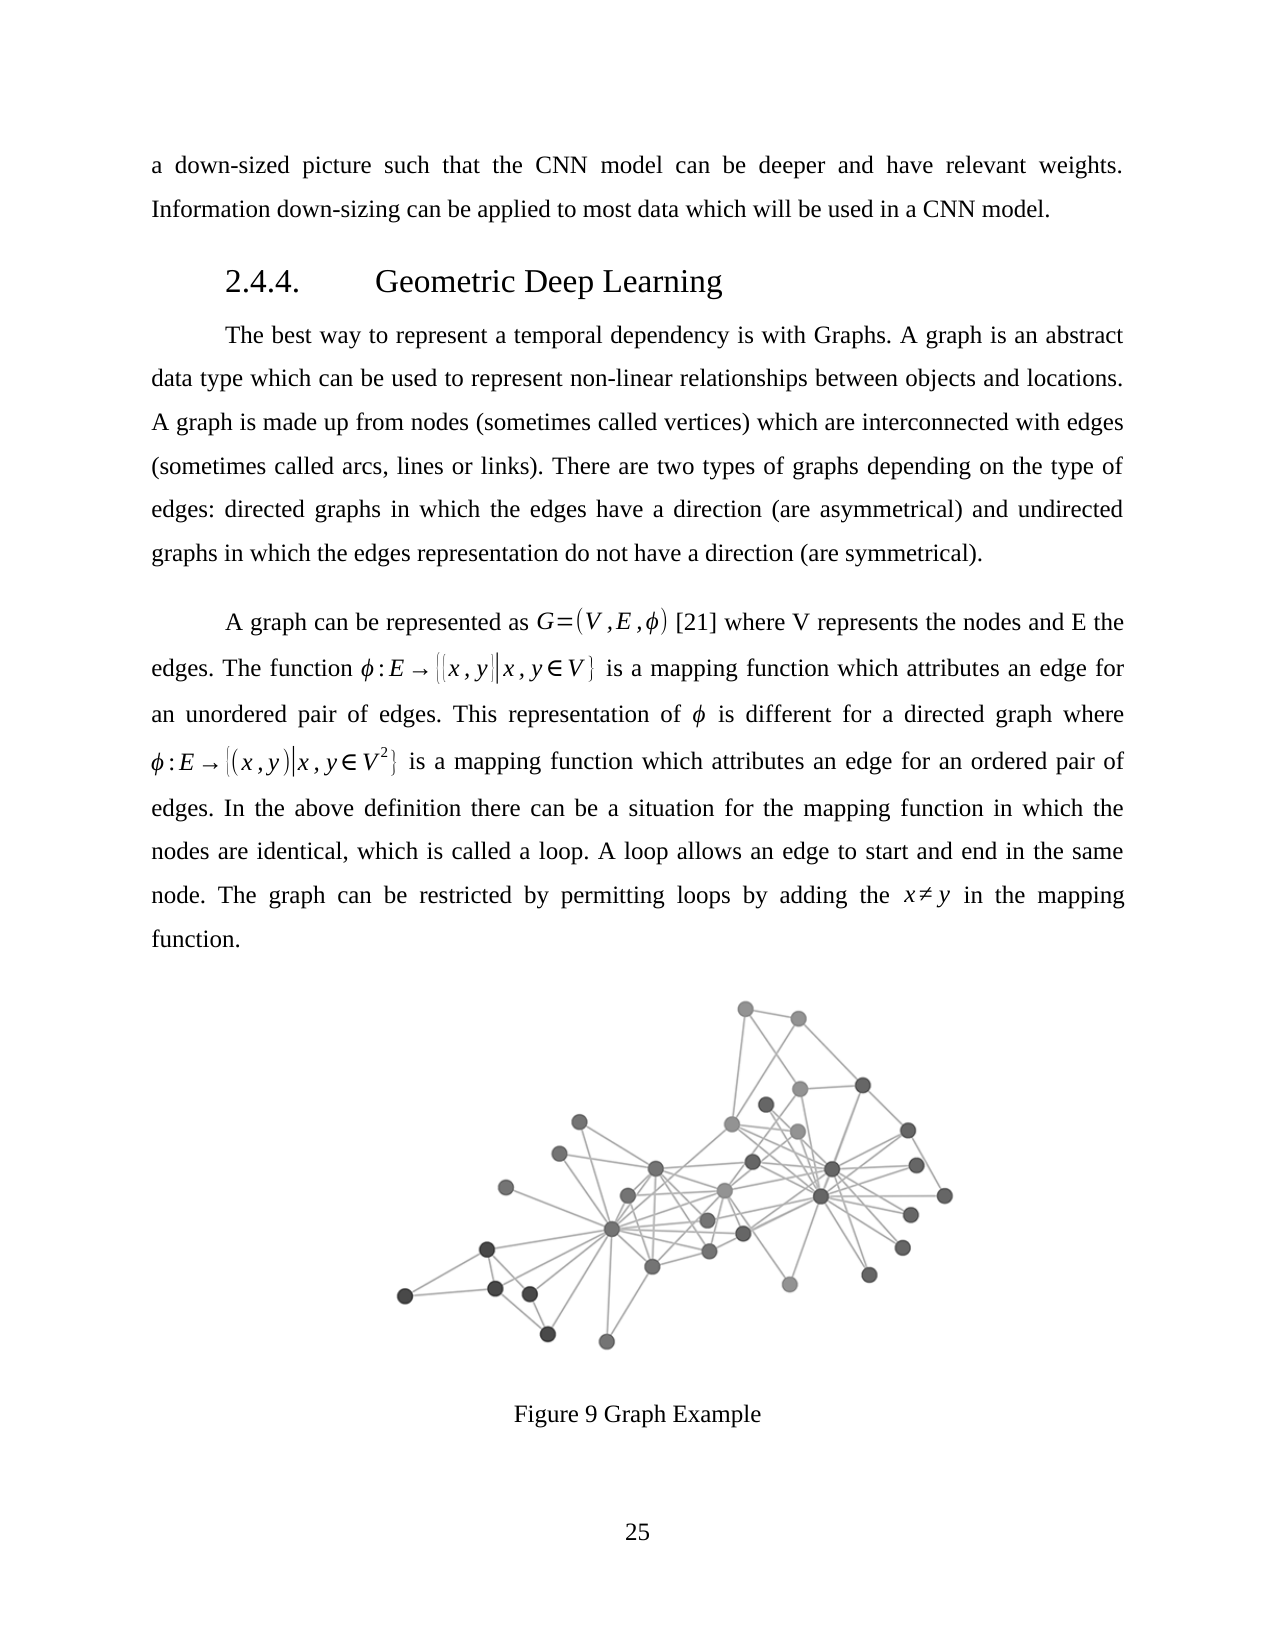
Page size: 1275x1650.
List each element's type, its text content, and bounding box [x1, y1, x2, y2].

subtitle Geometric Deep Learning [225, 262, 1125, 300]
picture [388, 991, 961, 1360]
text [151, 150, 1125, 222]
text The best way to represent a temporal dependency is with Graphs. A graph is an abstract data type which can be used to represent non-linear relationships between objects and locations. A graph is made up from nodes (sometimes called vertices) which are interconnected with edges (sometimes called arcs, lines or links). There are two types of graphs depending on the type of edges: directed graphs in which the edges have a direction (are asymmetrical) and undirected graphs in which the edges representation do not have a direction (are symmetrical). [151, 320, 1125, 567]
text Figure Graph Example [150, 1399, 1125, 1427]
text A graph can be represented as where V represents the nodes and E the edges. The function is a mapping function which attributes an edge for an unordered pair of edges. This representation of is different for a directed graph where is a mapping function which attributes an edge for an ordered pair of edges. In the above definition there can be a situation for the mapping function in which the nodes are identical, which is called a loop. A loop allows an edge to start and end in the same node. The graph can be restricted by permitting loops by adding the in the mapping function. [151, 606, 1125, 952]
